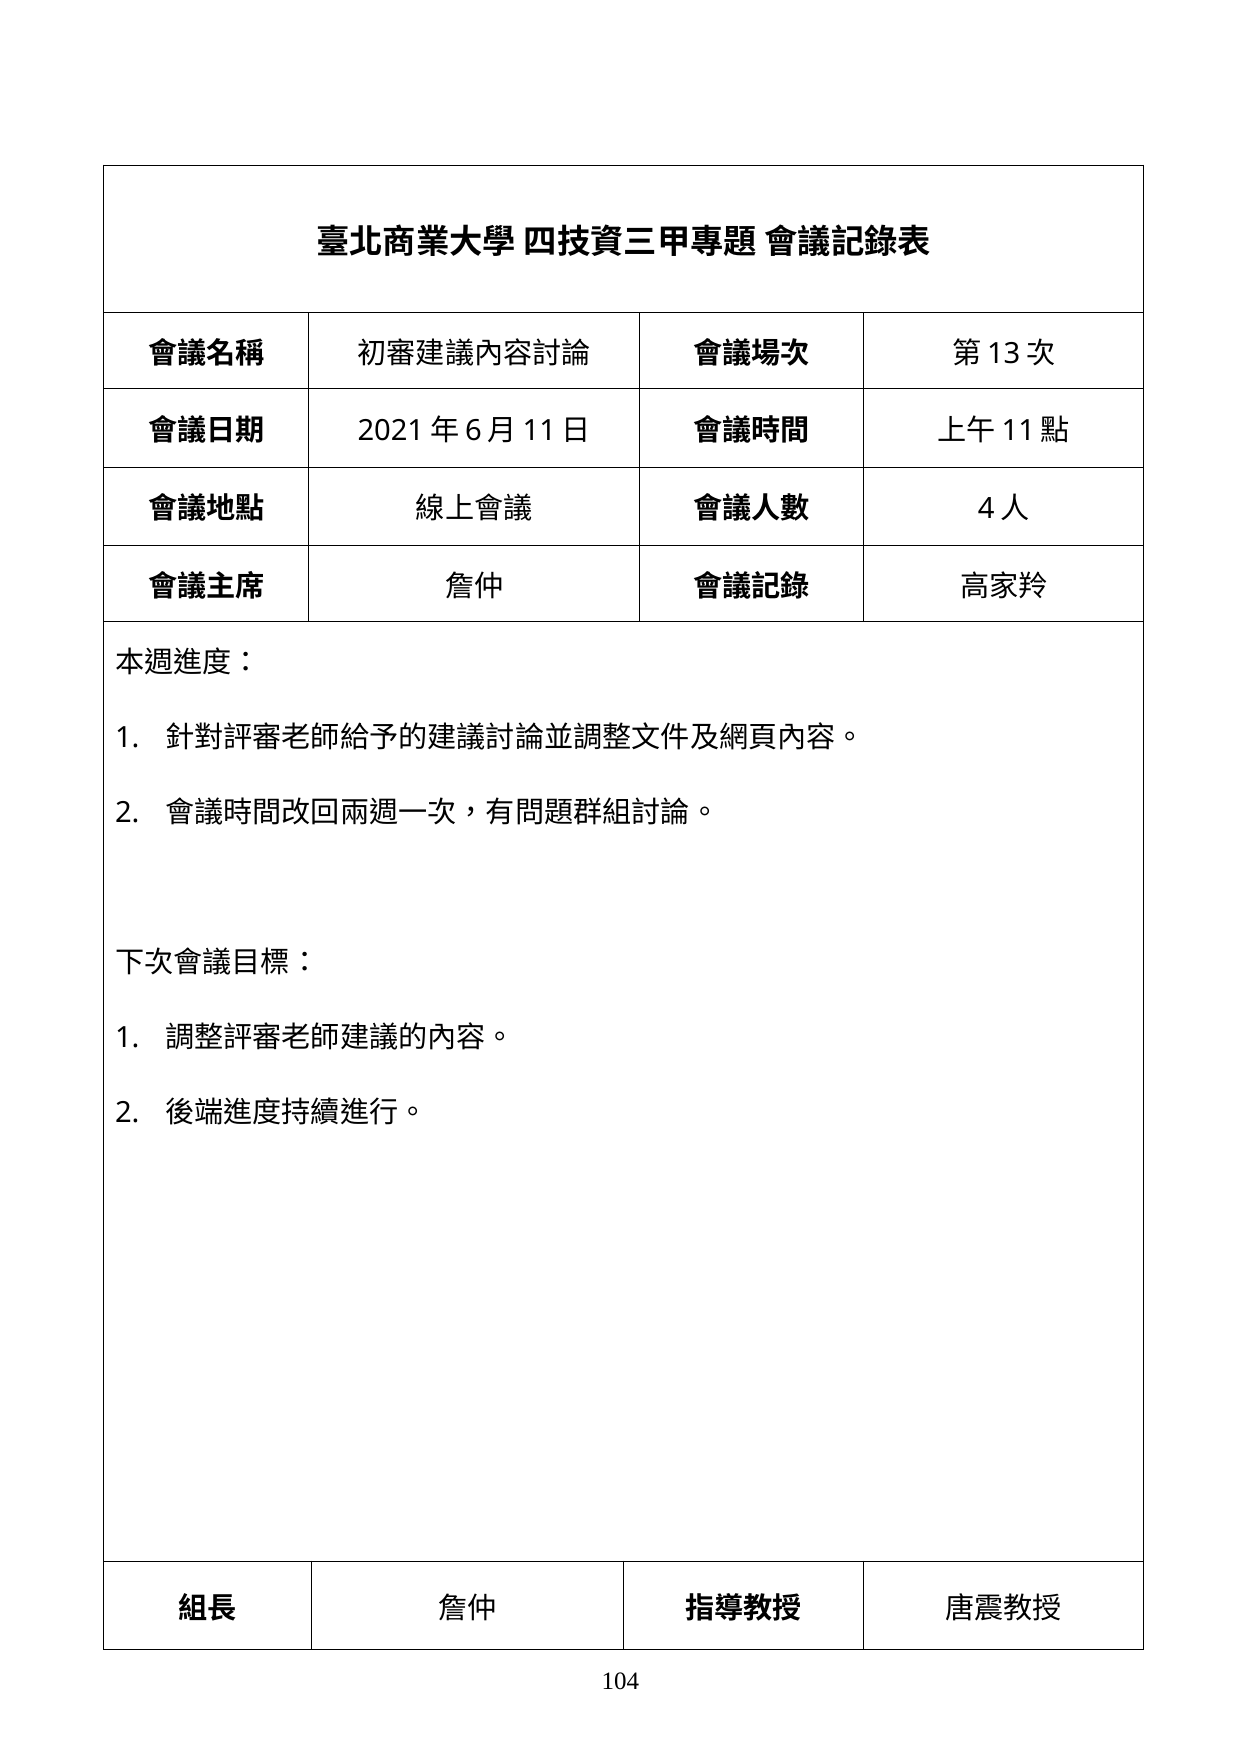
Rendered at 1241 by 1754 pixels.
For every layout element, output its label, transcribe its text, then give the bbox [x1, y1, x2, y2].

table_cell 會議記錄 [640, 546, 863, 621]
table_cell 第13次 [864, 313, 1143, 388]
table_cell 唐震教授 [864, 1562, 1143, 1649]
table_cell 會議日期 [104, 389, 308, 467]
table_cell 2021年6月11日 [309, 389, 639, 467]
table_cell 上午11點 [864, 389, 1143, 467]
table_cell 會議名稱 [104, 313, 308, 388]
table_cell 詹仲 [309, 546, 639, 621]
table_cell 會議人數 [640, 468, 863, 545]
table_cell 組長 [104, 1562, 311, 1649]
table_cell 本週進度： 針對評審老師給予的建議討論並調整文件及網頁內容。 會議時間改回兩週一次，有問題群組討論。 下次會議目標： 調整評審老師建議的內容。 後端進度持續進行。 [104, 622, 1143, 1561]
table_cell 會議時間 [640, 389, 863, 467]
table_cell 初審建議內容討論 [309, 313, 639, 388]
table_cell 詹仲 [312, 1562, 623, 1649]
table_header 臺北商業大學 四技資三甲專題 會議記錄表 [104, 166, 1143, 312]
table_cell 會議場次 [640, 313, 863, 388]
table_cell 線上會議 [309, 468, 639, 545]
table_cell 會議地點 [104, 468, 308, 545]
table_cell 會議主席 [104, 546, 308, 621]
table_cell 指導教授 [624, 1562, 863, 1649]
table_cell 4人 [864, 468, 1143, 545]
table_cell 高家羚 [864, 546, 1143, 621]
